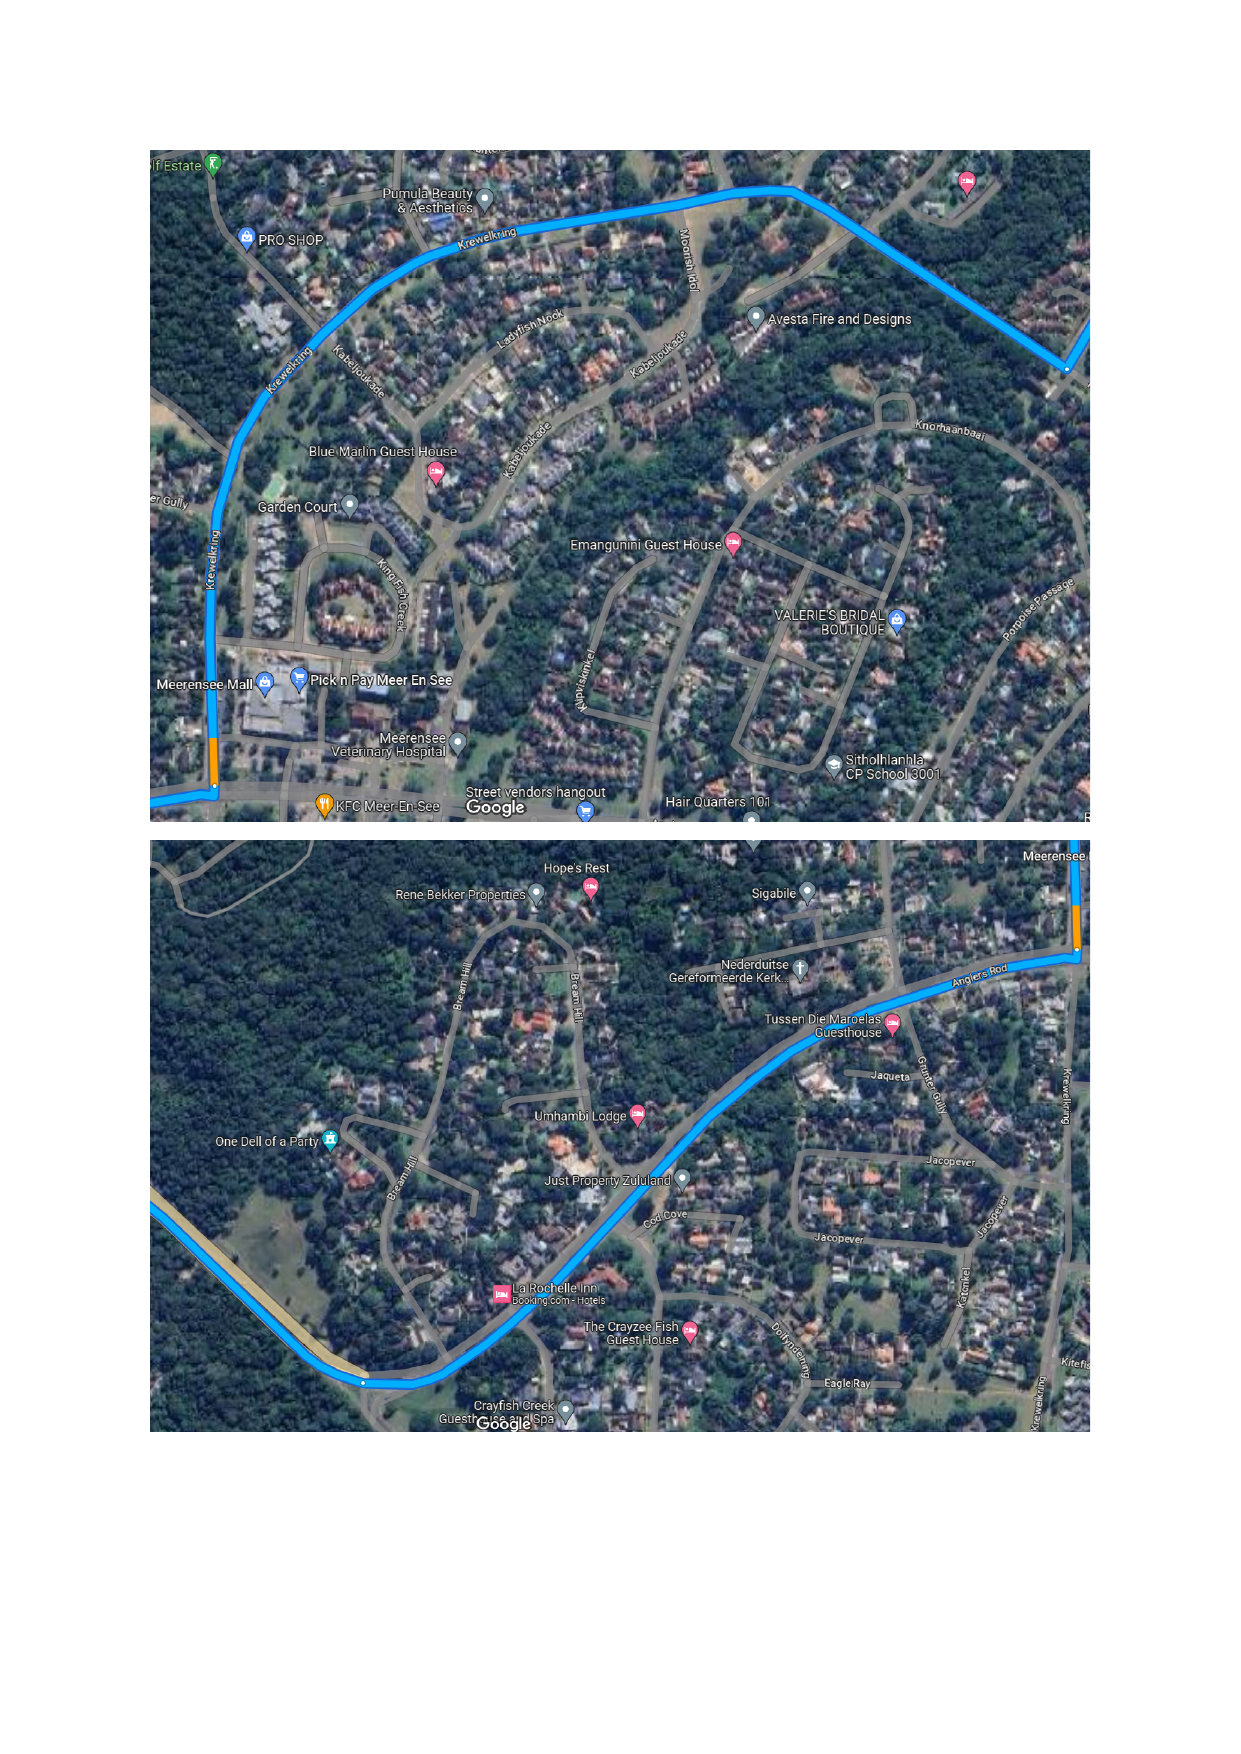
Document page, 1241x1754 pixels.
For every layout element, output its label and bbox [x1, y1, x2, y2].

picture [150, 840, 1091, 1432]
picture [150, 150, 1091, 822]
